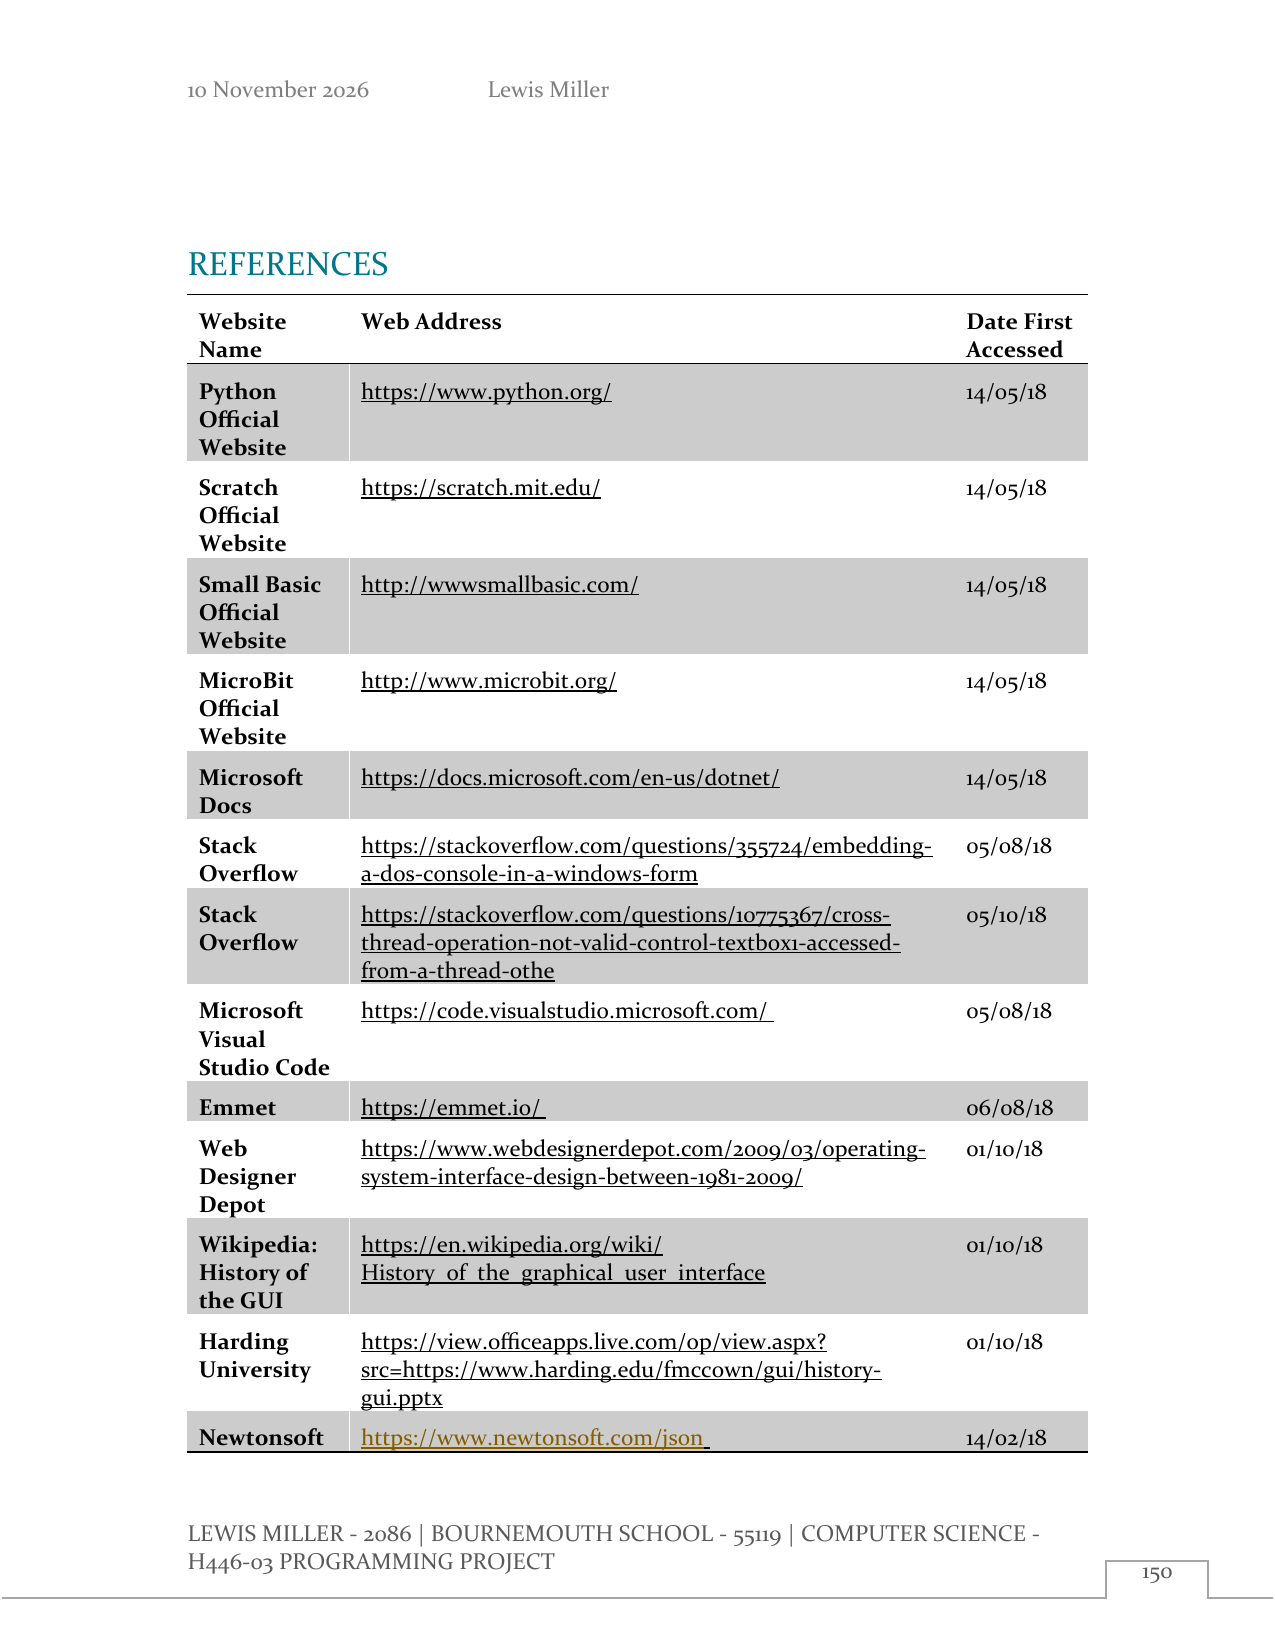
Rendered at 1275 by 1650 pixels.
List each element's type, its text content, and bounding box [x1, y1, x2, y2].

table_cell https://www.python.org/ [350, 364, 955, 461]
table_cell 14/05/18 [955, 751, 1088, 819]
table_cell Small Basic Official Website [187, 558, 349, 654]
table_cell MicroBit Official Website [187, 654, 349, 751]
table_cell 01/10/18 [955, 1218, 1088, 1314]
table_cell 05/10/18 [955, 888, 1088, 984]
table_cell 01/10/18 [955, 1121, 1088, 1218]
table_cell Scratch Official Website [187, 461, 349, 557]
table_header Date First Accessed [955, 295, 1088, 363]
table_cell 14/05/18 [955, 654, 1088, 751]
table_cell 14/02/18 [955, 1411, 1088, 1451]
table_cell Newtonsoft [187, 1411, 349, 1451]
table_cell http://wwwsmallbasic.com/ [350, 558, 955, 654]
table_cell 05/08/18 [955, 819, 1088, 888]
table_cell Microsoft Visual Studio Code [187, 984, 349, 1081]
table_cell https://stackoverflow.com/questions/10775367/cross-thread-operation-not-valid-control-textbox1-accessed-from-a-thread-othe [350, 888, 955, 984]
table_cell https://www.webdesignerdepot.com/2009/03/operating-system-interface-design-between-1981-2009/ [350, 1121, 955, 1218]
table_cell 14/05/18 [955, 461, 1088, 557]
subtitle REFERENCES [187, 243, 1088, 283]
table_cell Web Designer Depot [187, 1121, 349, 1218]
table_cell 14/05/18 [955, 558, 1088, 654]
table_cell 14/05/18 [955, 364, 1088, 461]
table_cell Harding University [187, 1314, 349, 1411]
table_cell https://emmet.io/ [350, 1081, 955, 1121]
table_cell 06/08/18 [955, 1081, 1088, 1121]
table_cell Wikipedia: History of the GUI [187, 1218, 349, 1314]
table_cell Emmet [187, 1081, 349, 1121]
table_header Web Address [350, 295, 955, 363]
table_cell Microsoft Docs [187, 751, 349, 819]
table_cell 01/10/18 [955, 1314, 1088, 1411]
table_cell https://view.officeapps.live.com/op/view.aspx?src=https://www.harding.edu/fmccown/gui/history-gui.pptx [350, 1314, 955, 1411]
table_cell Stack Overflow [187, 888, 349, 984]
table_cell https://stackoverflow.com/questions/355724/embedding-a-dos-console-in-a-windows-form [350, 819, 955, 888]
table_header Website Name [187, 295, 349, 363]
table_cell Stack Overflow [187, 819, 349, 888]
table_cell https://docs.microsoft.com/en-us/dotnet/ [350, 751, 955, 819]
table_cell https://code.visualstudio.microsoft.com/ [350, 984, 955, 1081]
table_cell https://scratch.mit.edu/ [350, 461, 955, 557]
table_cell https://en.wikipedia.org/wiki/History_of_the_graphical_user_interface [350, 1218, 955, 1314]
table_cell 05/08/18 [955, 984, 1088, 1081]
table_cell http://www.microbit.org/ [350, 654, 955, 751]
table_cell https://www.newtonsoft.com/json [350, 1411, 955, 1451]
table_cell Python Official Website [187, 364, 349, 461]
